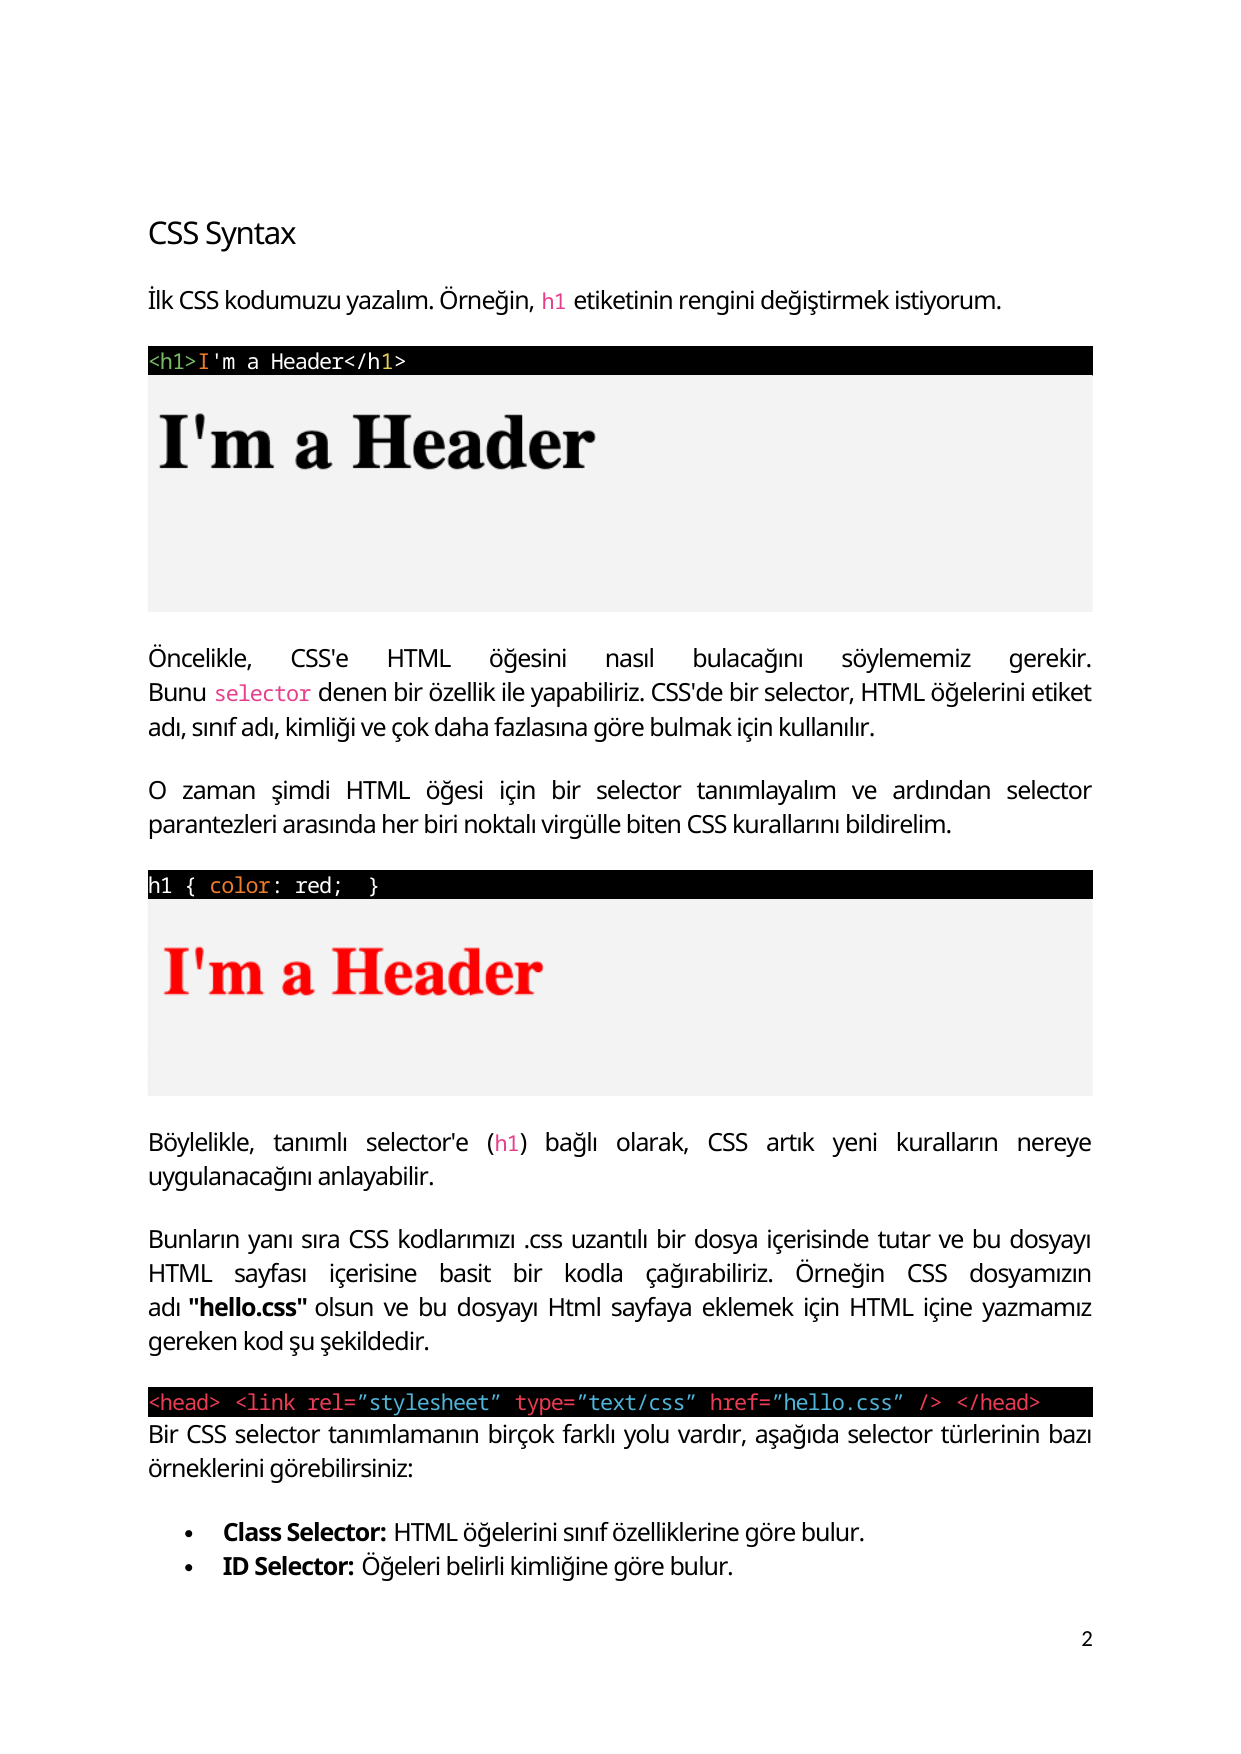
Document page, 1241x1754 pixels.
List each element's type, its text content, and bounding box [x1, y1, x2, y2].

text CSS Syntax [148, 211, 1093, 253]
list ID Selector: Öğeleri belirli kimliğine göre bulur. [185, 1548, 1093, 1582]
text Böylelikle, tanımlı selector'e (h1) bağlı olarak, CSS artık yeni kuralların nereye uygulanacağını anlayabilir. [148, 1124, 1093, 1192]
picture [147, 375, 1093, 612]
list Class Selector: HTML öğelerini sınıf özelliklerine göre bulur. [185, 1514, 1093, 1548]
text İlk CSS kodumuzu yazalım. Örneğin, h1 etiketinin rengini değiştirmek istiyorum. [148, 283, 1093, 317]
text Öncelikle, CSS'e HTML öğesini nasıl bulacağını söylememiz gerekir. Bunu selector denen bir özellik ile yapabiliriz. CSS'de bir selector, HTML öğelerini etiket adı, sınıf adı, kimliği ve çok daha fazlasına göre bulmak için kullanılır. [148, 641, 1093, 743]
text Bir CSS selector tanımlamanın birçok farklı yolu vardır, aşağıda selector türlerinin bazı örneklerini görebilirsiniz: [148, 1417, 1093, 1485]
text Bunların yanı sıra CSS kodlarımızı .css uzantılı bir dosya içerisinde tutar ve bu dosyayı HTML sayfası içerisine basit bir kodla çağırabiliriz. Örneğin CSS dosyamızın adı "hello.css" olsun ve bu dosyayı Html sayfaya eklemek için HTML içine yazmamız gereken kod şu şekildedir. [148, 1222, 1093, 1358]
text <head> <link rel=”stylesheet” type=”text/css” href=”hello.css” /> </head> [148, 1387, 1093, 1417]
text h1 { color: red; } [148, 870, 1093, 899]
text O zaman şimdi HTML öğesi için bir selector tanımlayalım ve ardından selector parantezleri arasında her biri noktalı virgülle biten CSS kurallarını bildirelim. [148, 772, 1093, 841]
picture [147, 899, 1093, 1096]
text <h1>I'm a Header</h1> [148, 346, 1093, 375]
